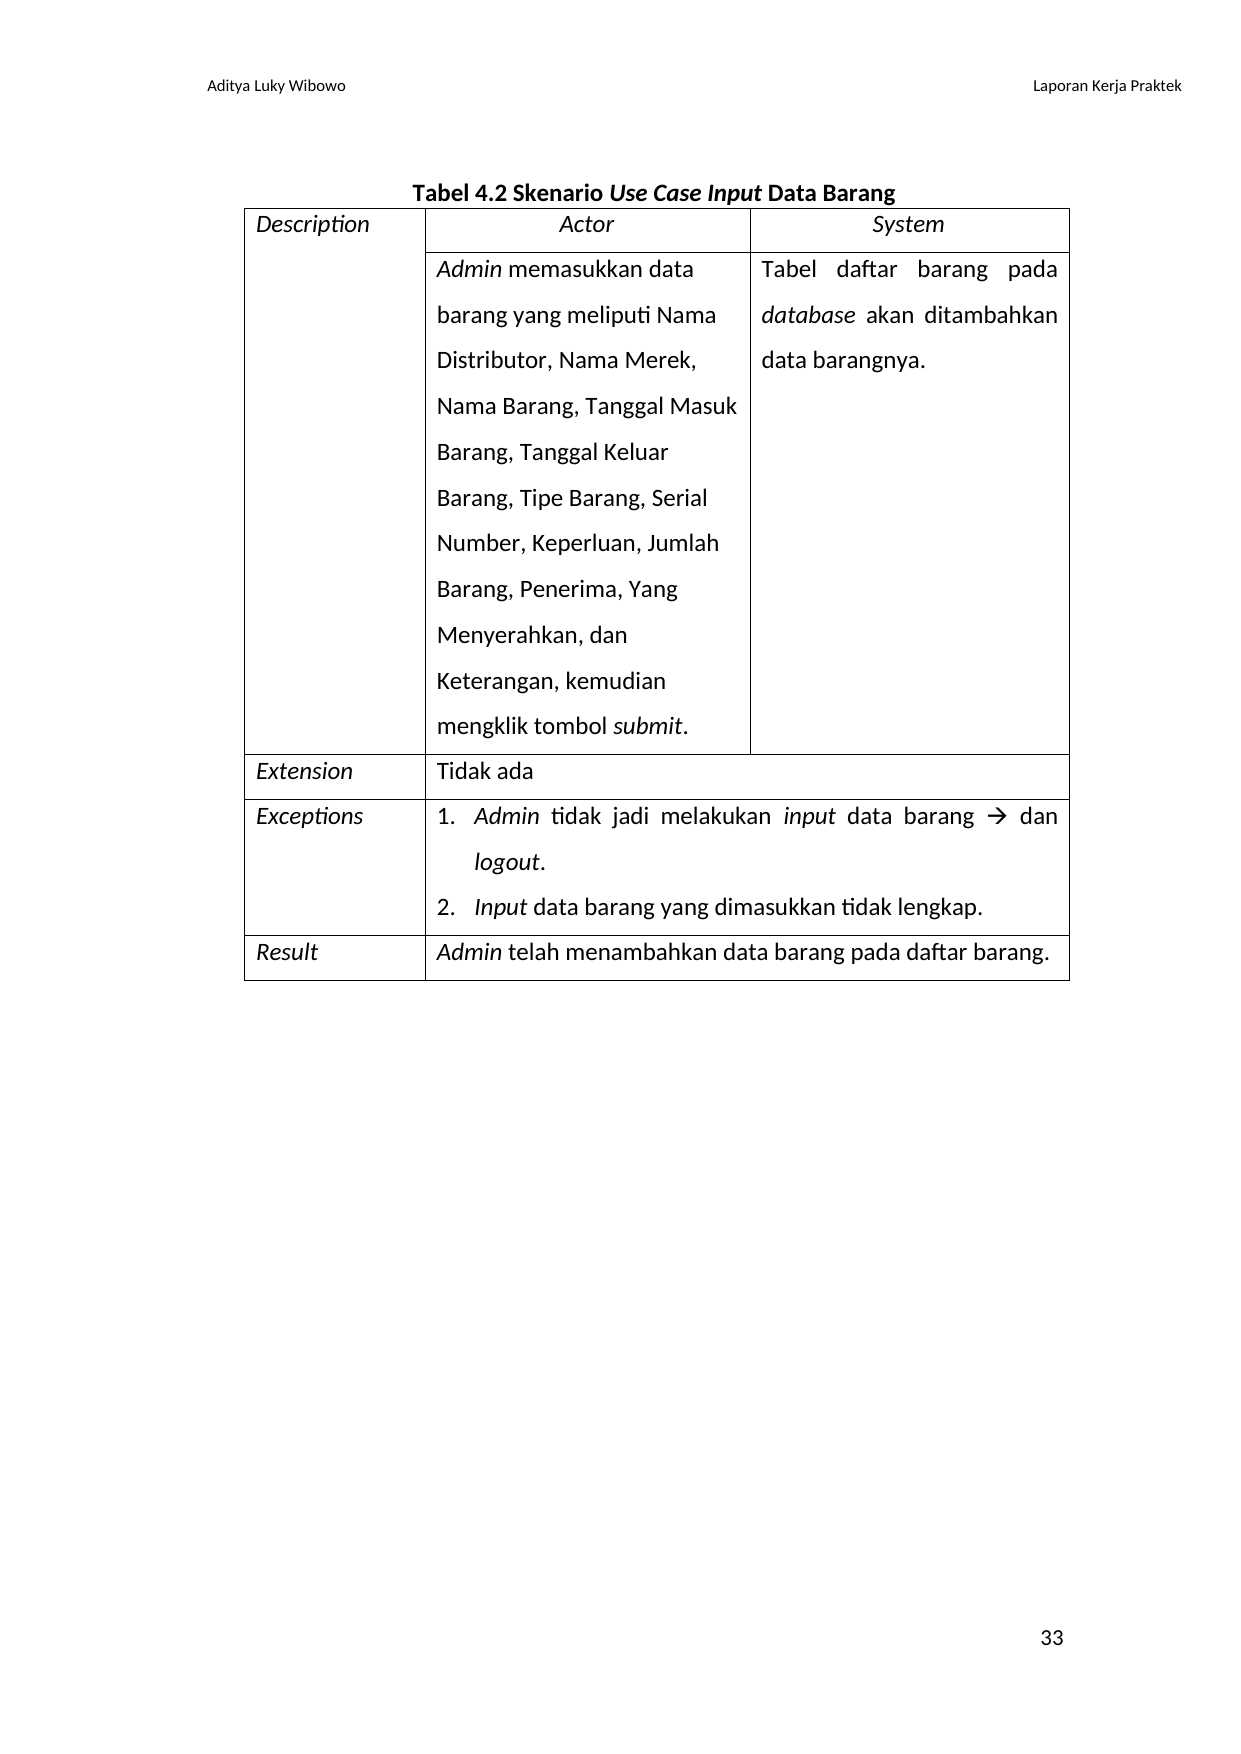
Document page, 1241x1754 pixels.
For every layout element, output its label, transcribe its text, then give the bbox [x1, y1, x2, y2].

table_cell Tidak ada [426, 755, 1069, 799]
table_cell Result [245, 936, 425, 980]
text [244, 177, 1063, 207]
table_cell Extension [245, 755, 425, 799]
table_cell Admin memasukkan data barang yang meliputi Nama Distributor, Nama Merek, Nama Barang, Tanggal Masuk Barang, Tanggal Keluar Barang, Tipe Barang, Serial Number, Keperluan, Jumlah Barang, Penerima, Yang Menyerahkan, dan Keterangan, kemudian mengklik tombol submit. [426, 253, 750, 754]
table_header Description [245, 209, 425, 754]
table_cell Exceptions [245, 800, 425, 935]
table_cell Tabel daftar barang pada database akan ditambahkan data barangnya. [751, 253, 1069, 754]
table_cell Admin telah menambahkan data barang pada daftar barang. [426, 936, 1069, 980]
table_header System [751, 209, 1069, 252]
table_header Actor [426, 209, 750, 252]
table_cell Admin tidak jadi melakukan input data barang dan logout. Input data barang yang dimasukkan tidak lengkap. [426, 800, 1069, 935]
